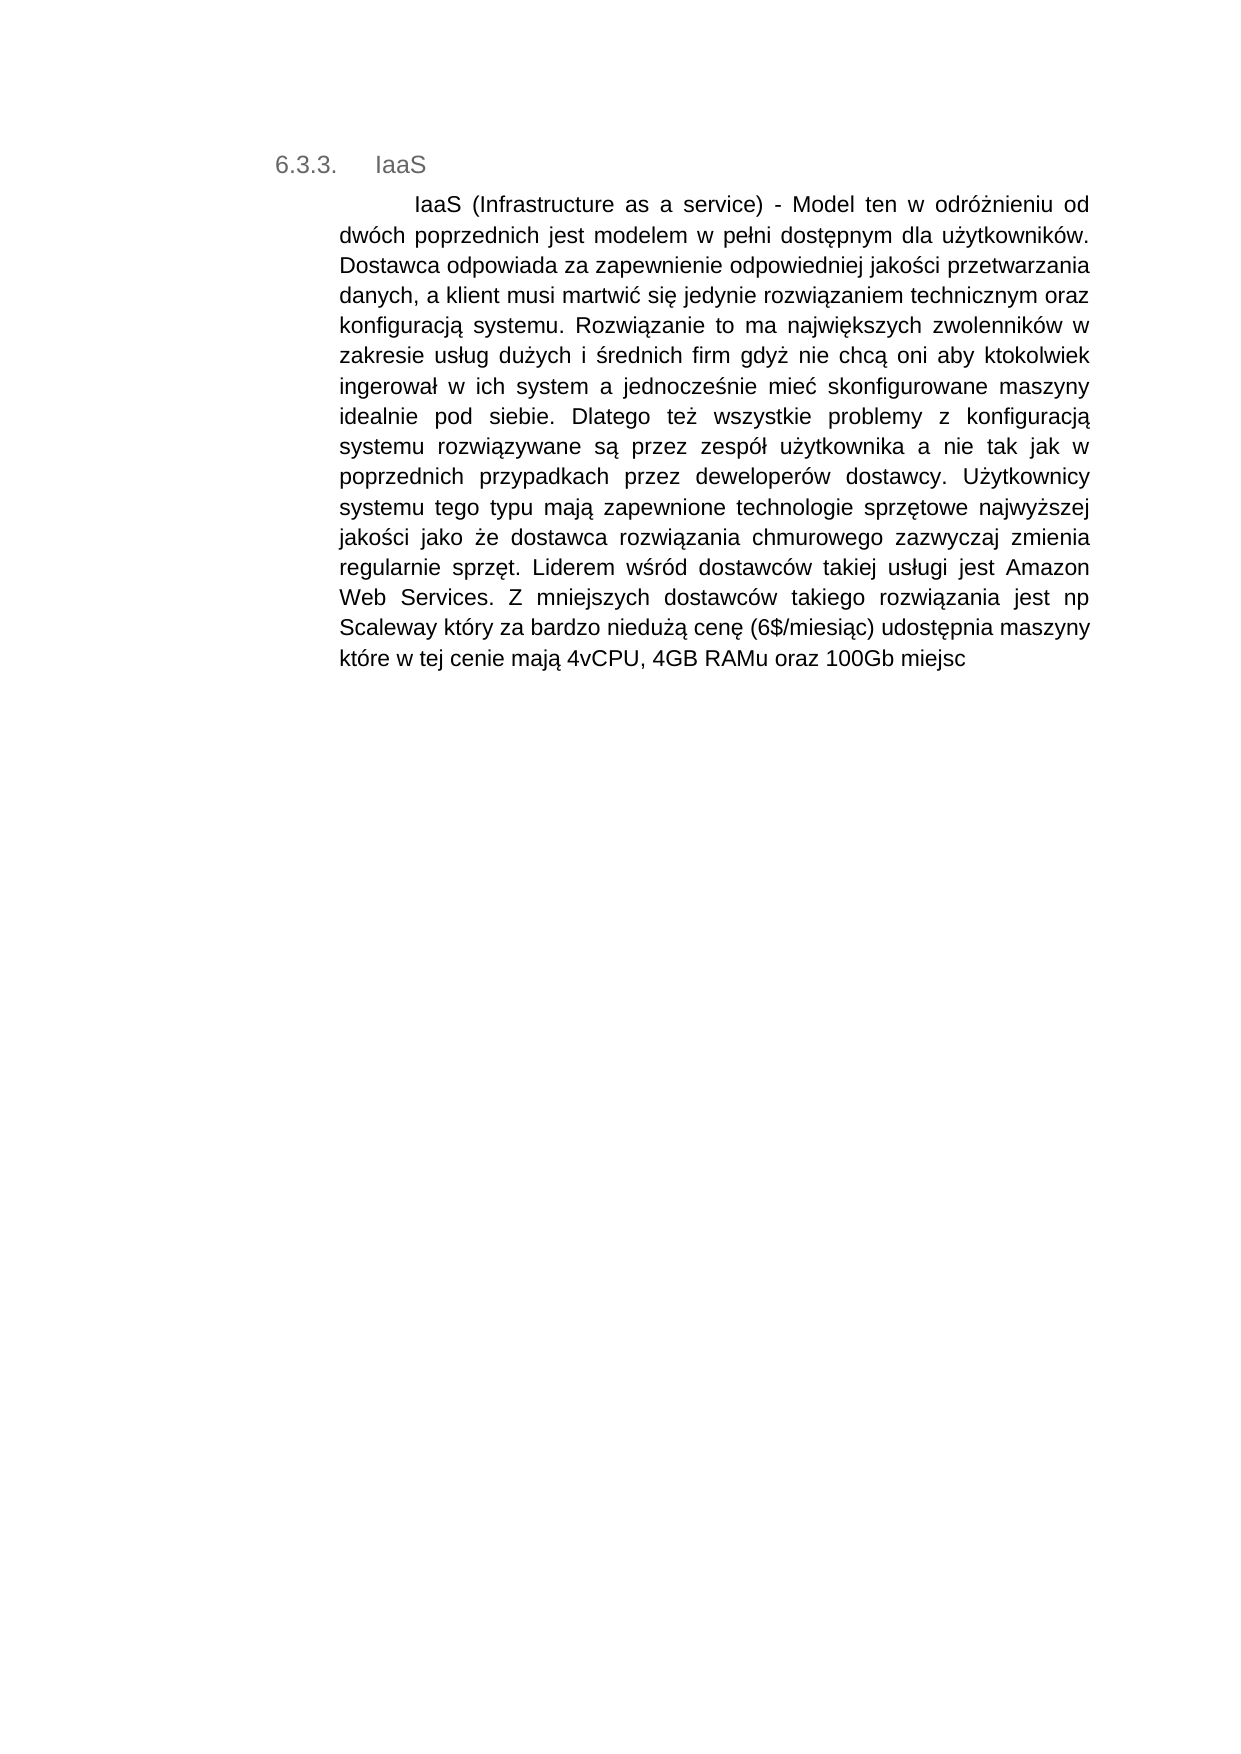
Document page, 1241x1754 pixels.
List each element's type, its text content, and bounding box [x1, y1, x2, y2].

subtitle IaaS [337, 150, 1090, 179]
text IaaS (Infrastructure as a service) - Model ten w odróżnieniu od dwóch poprzednich jest modelem w pełni dostępnym dla użytkowników. Dostawca odpowiada za zapewnienie odpowiedniej jakości przetwarzania danych, a klient musi martwić się jedynie rozwiązaniem technicznym oraz konfiguracją systemu. Rozwiązanie to ma największych zwolenników w zakresie usług dużych i średnich firm gdyż nie chcą oni aby ktokolwiek ingerował w ich system a jednocześnie mieć skonfigurowane maszyny idealnie pod siebie. Dlatego też wszystkie problemy z konfiguracją systemu rozwiązywane są przez zespół użytkownika a nie tak jak w poprzednich przypadkach przez deweloperów dostawcy. Użytkownicy systemu tego typu mają zapewnione technologie sprzętowe najwyższej jakości jako że dostawca rozwiązania chmurowego zazwyczaj zmienia regularnie sprzęt. Liderem wśród dostawców takiej usługi jest Amazon Web Services. Z mniejszych dostawców takiego rozwiązania jest np Scaleway który za bardzo niedużą cenę (6$/miesiąc) udostępnia maszyny które w tej cenie mają 4vCPU, 4GB RAMu oraz 100Gb miejsc [339, 191, 1090, 671]
